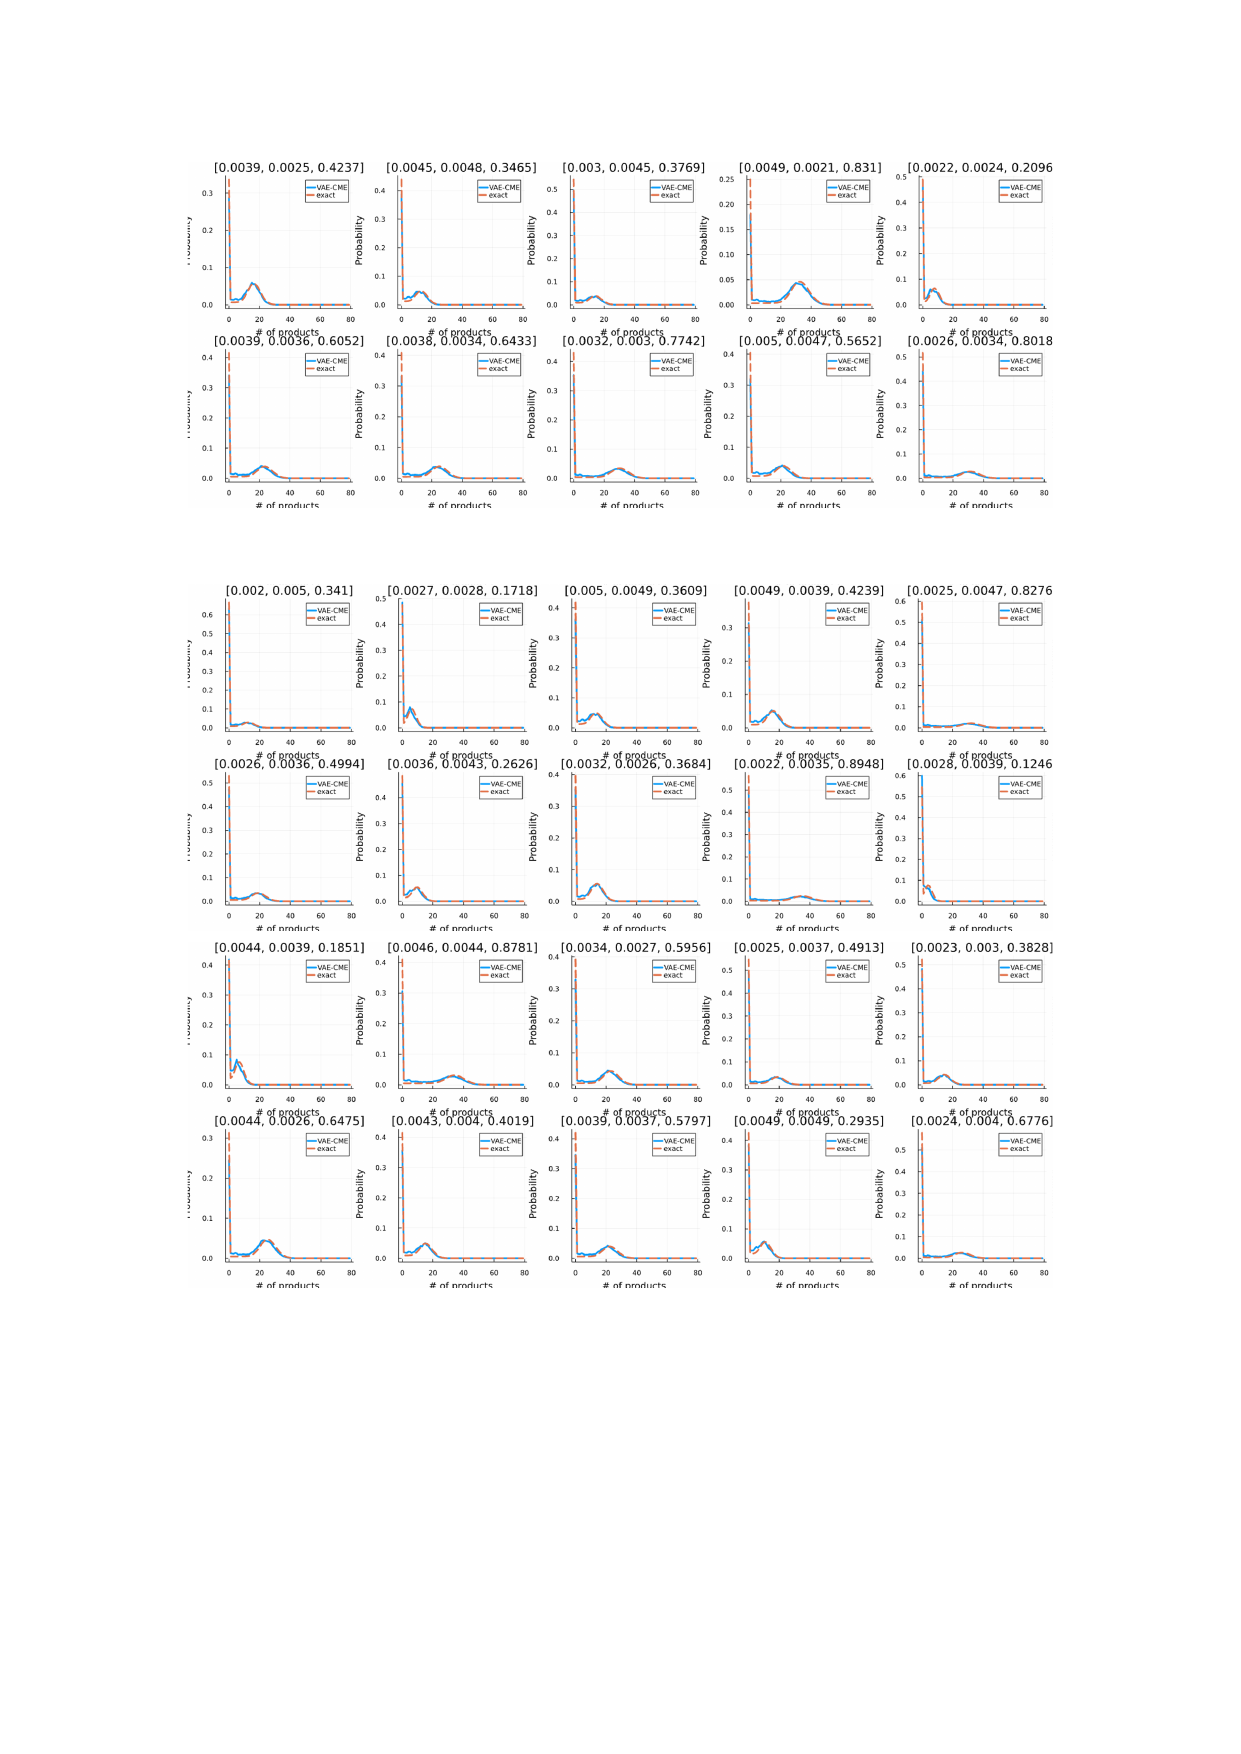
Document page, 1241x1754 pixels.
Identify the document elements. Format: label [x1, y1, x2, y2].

picture [187, 942, 1053, 1288]
picture [187, 162, 1053, 508]
picture [187, 584, 1053, 931]
